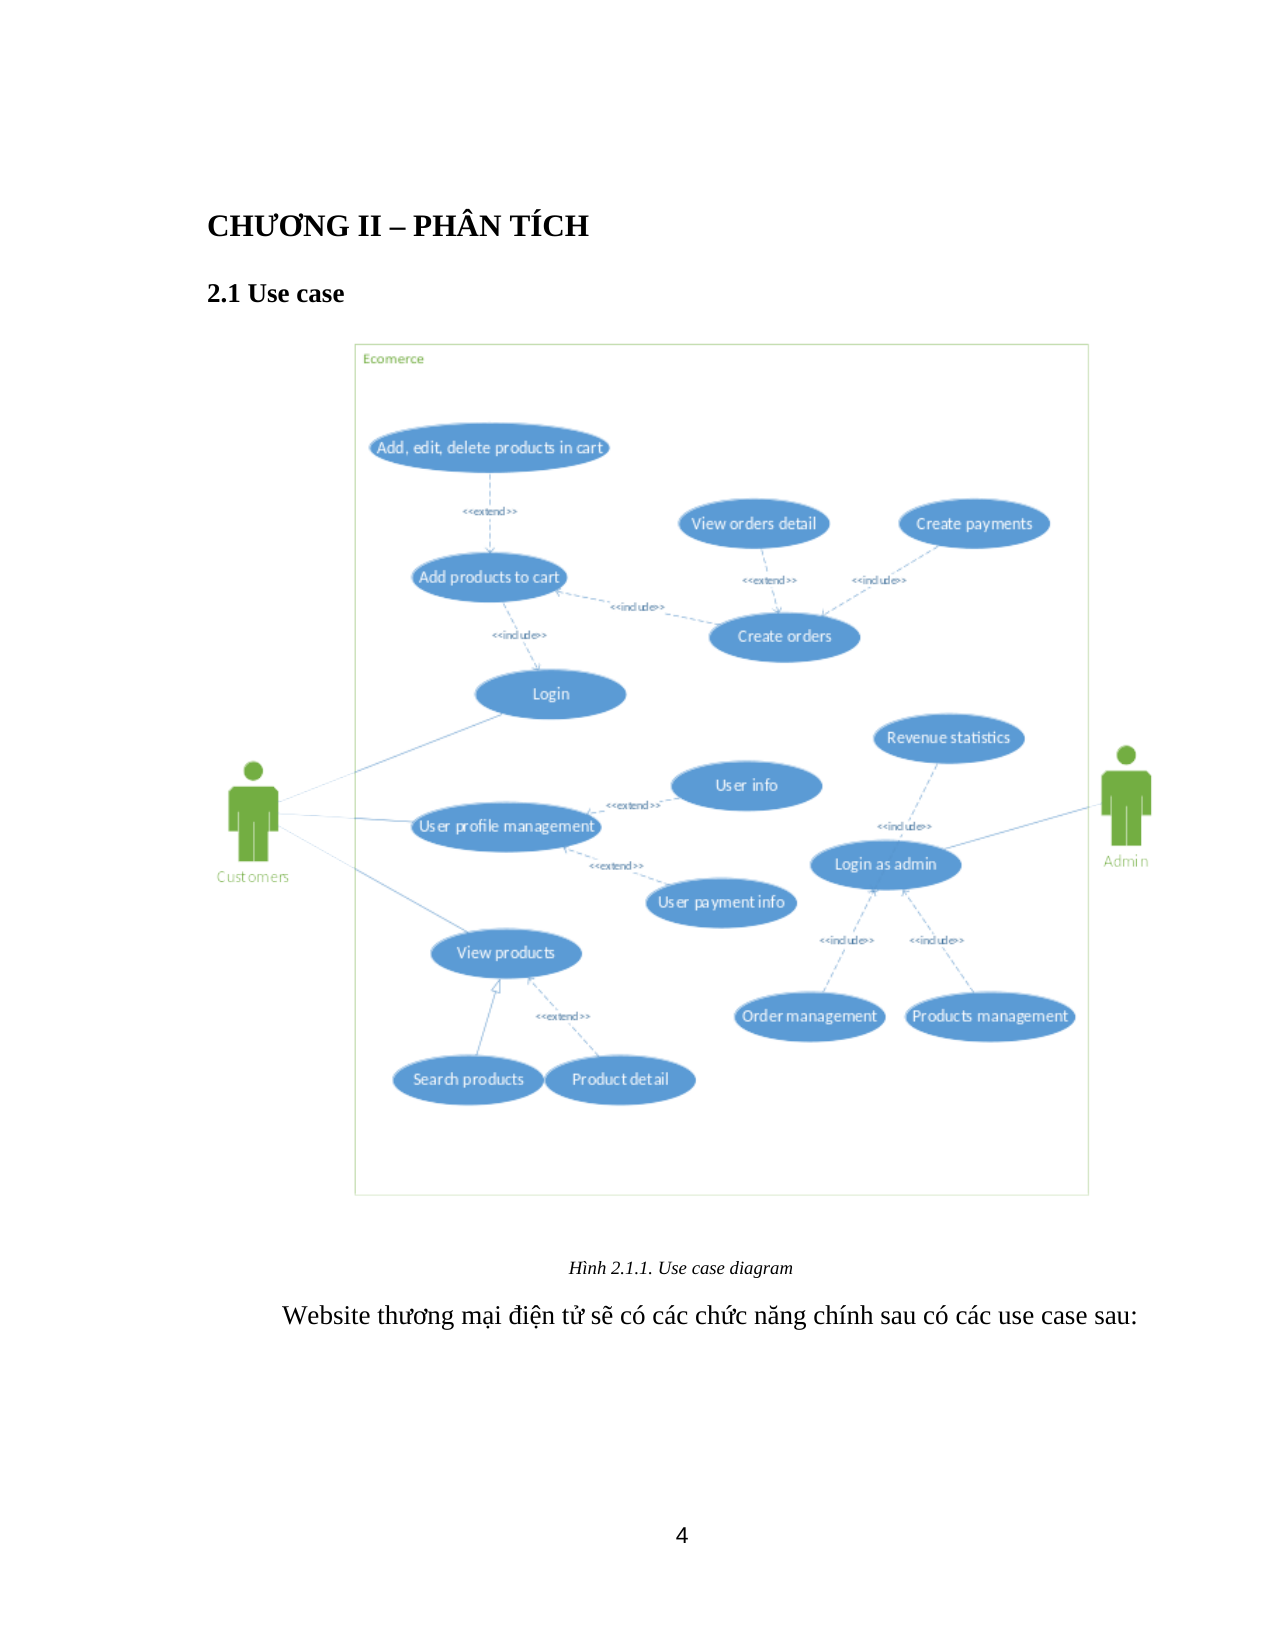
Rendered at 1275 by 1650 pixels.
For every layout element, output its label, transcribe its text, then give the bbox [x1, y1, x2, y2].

subtitle 2.1 Use case [207, 277, 1157, 308]
subtitle CHƯƠNG II – PHÂN TÍCH [207, 207, 1157, 243]
text Hình 2.1.1. Use case diagram [207, 1257, 1157, 1278]
text Website thương mại điện tử sẽ có các chức năng chính sau có các use case sau: [207, 1299, 1157, 1330]
